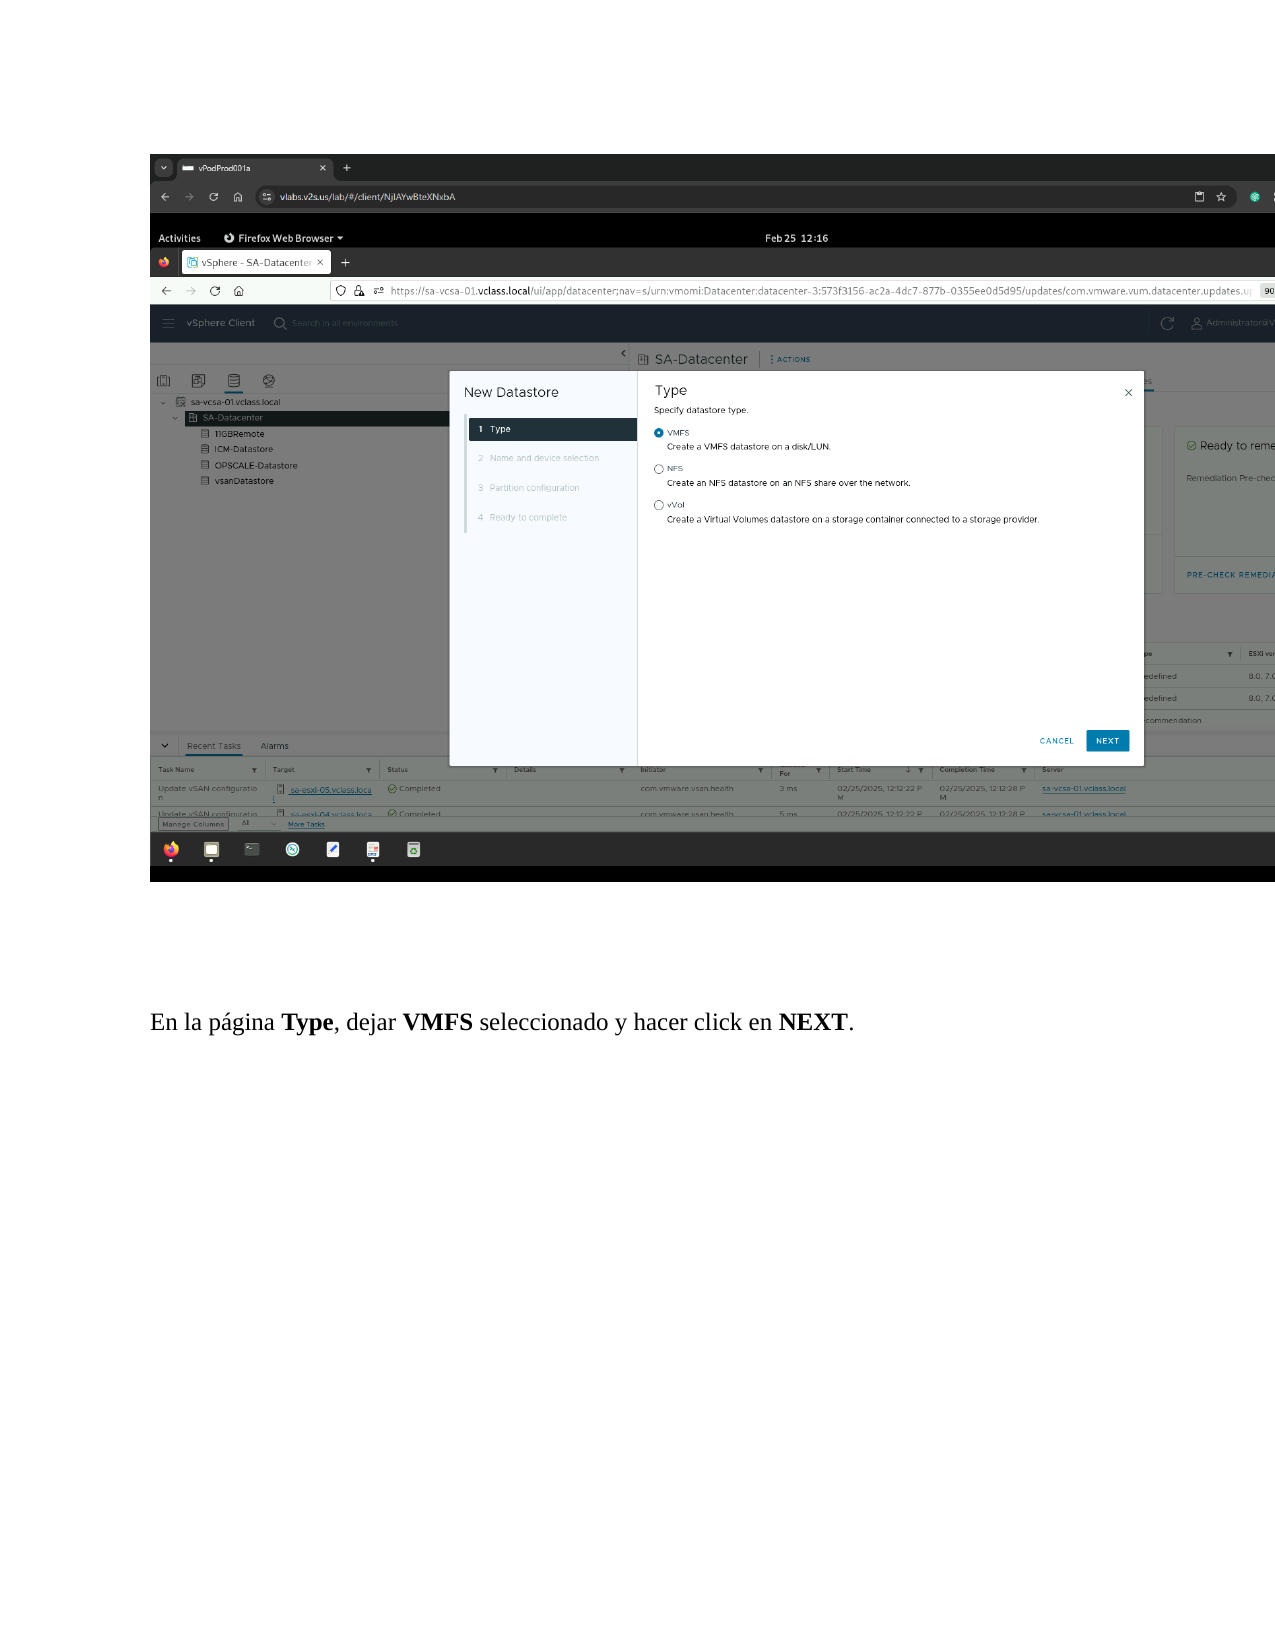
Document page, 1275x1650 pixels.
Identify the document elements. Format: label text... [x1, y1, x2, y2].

text En la página Type, dejar VMFS seleccionado y hacer click en NEXT. [150, 1007, 1125, 1036]
picture [150, 154, 1275, 882]
